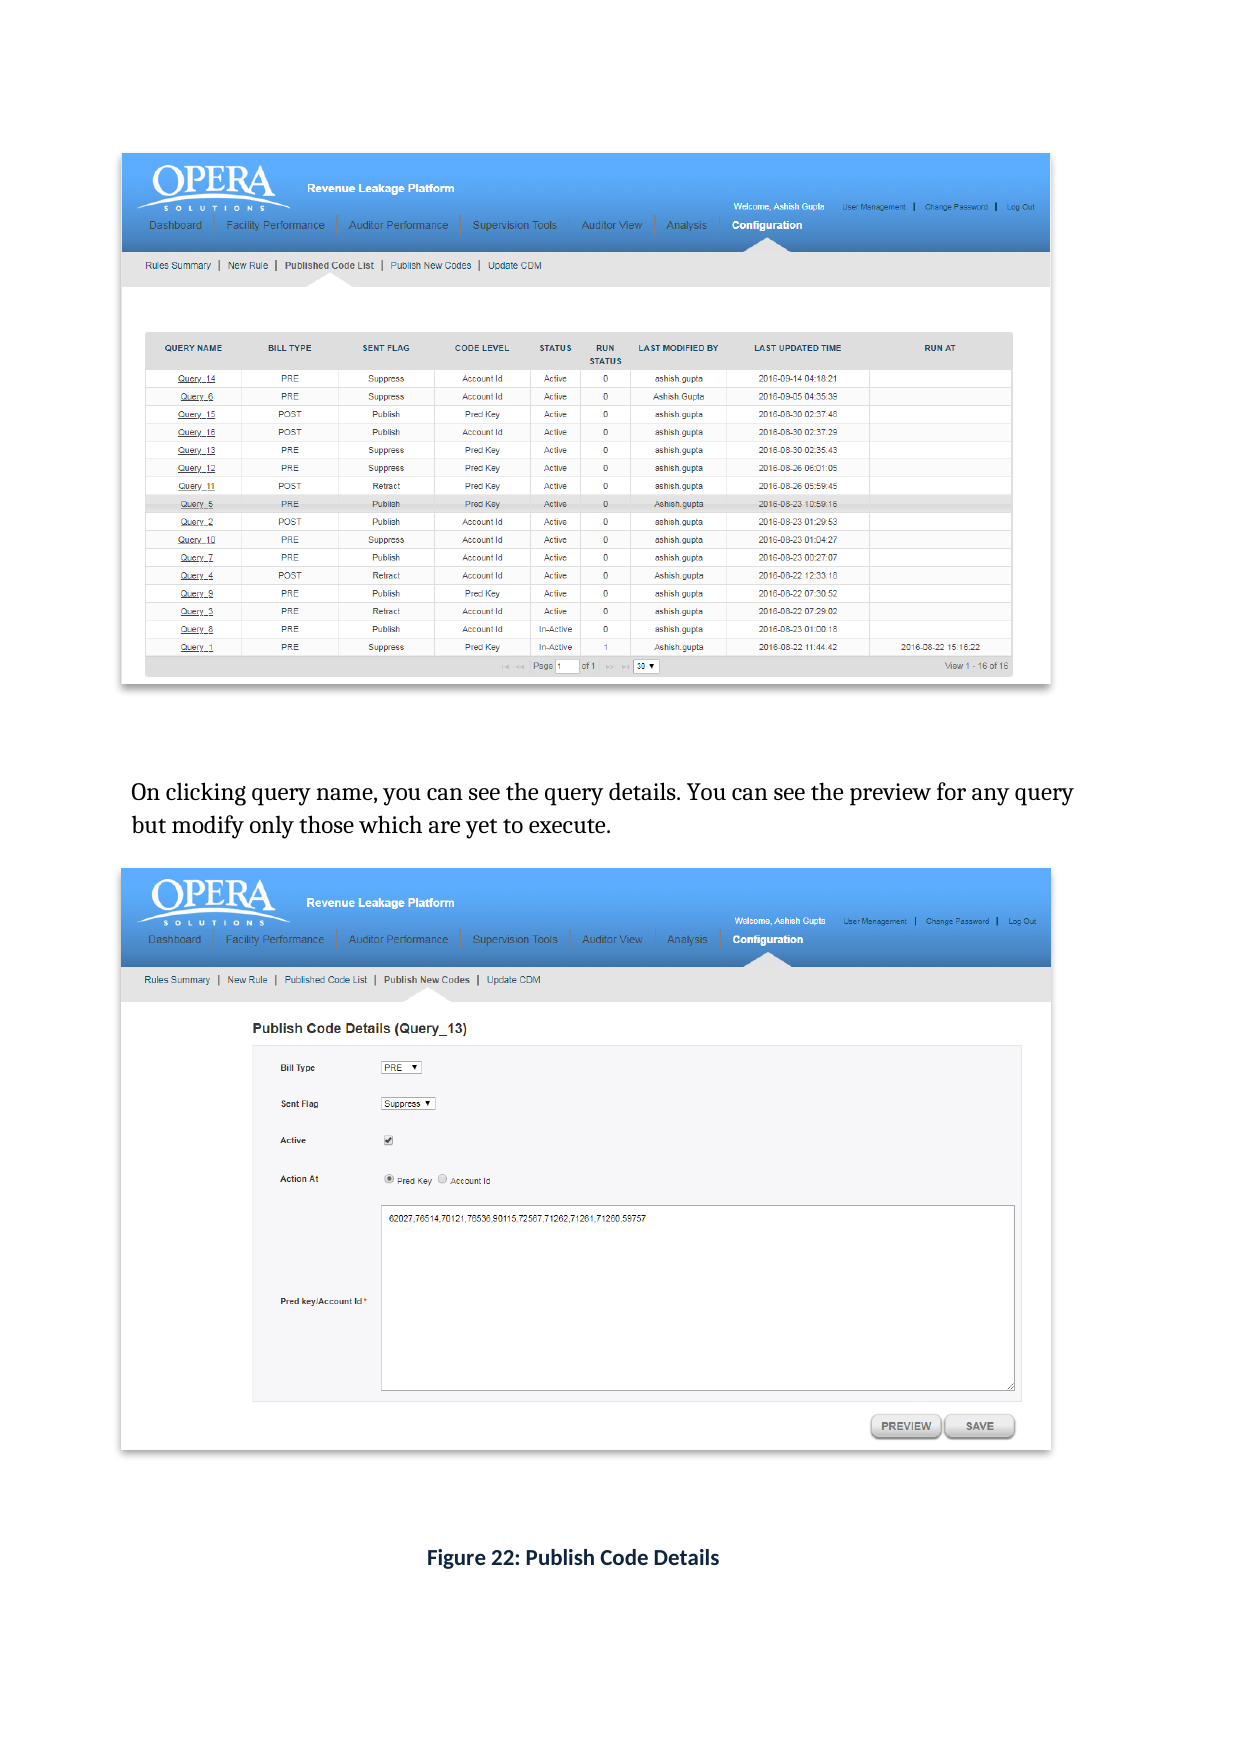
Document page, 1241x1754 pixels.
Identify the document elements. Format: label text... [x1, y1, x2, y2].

picture [121, 153, 1051, 684]
text Figure 22: Publish Code Details [56, 1543, 1090, 1571]
text On clicking query name, you can see the query details. You can see the preview for any query but modify only those which are yet to execute. [131, 778, 1090, 840]
picture [121, 868, 1051, 1450]
